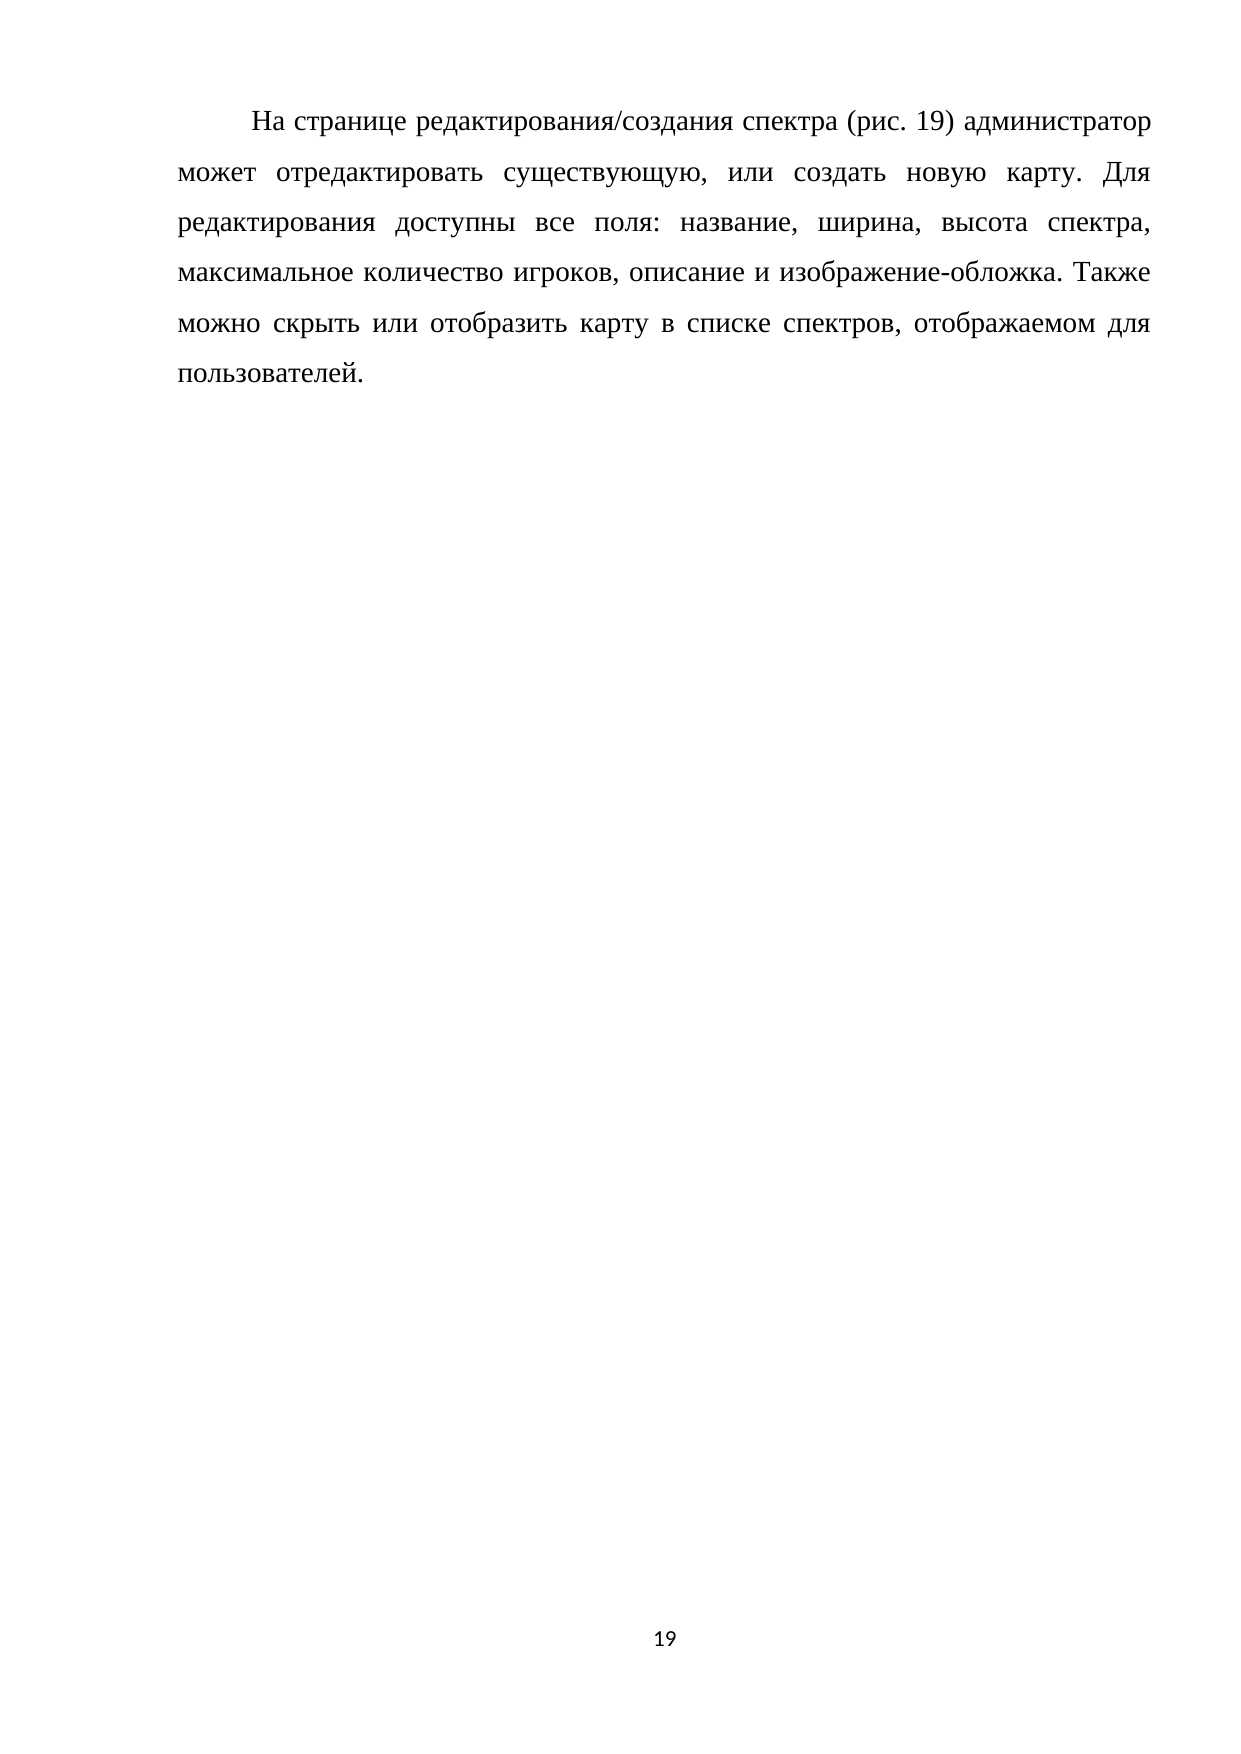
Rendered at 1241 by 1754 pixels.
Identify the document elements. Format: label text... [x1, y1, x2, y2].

text На странице редактирования/создания спектра (рис. 19) администратор может отредактировать существующую, или создать новую карту. Для редактирования доступны все поля: название, ширина, высота спектра, максимальное количество игроков, описание и изображение-обложка. Также можно скрыть или отобразить карту в списке спектров, отображаемом для пользователей. [177, 103, 1152, 388]
